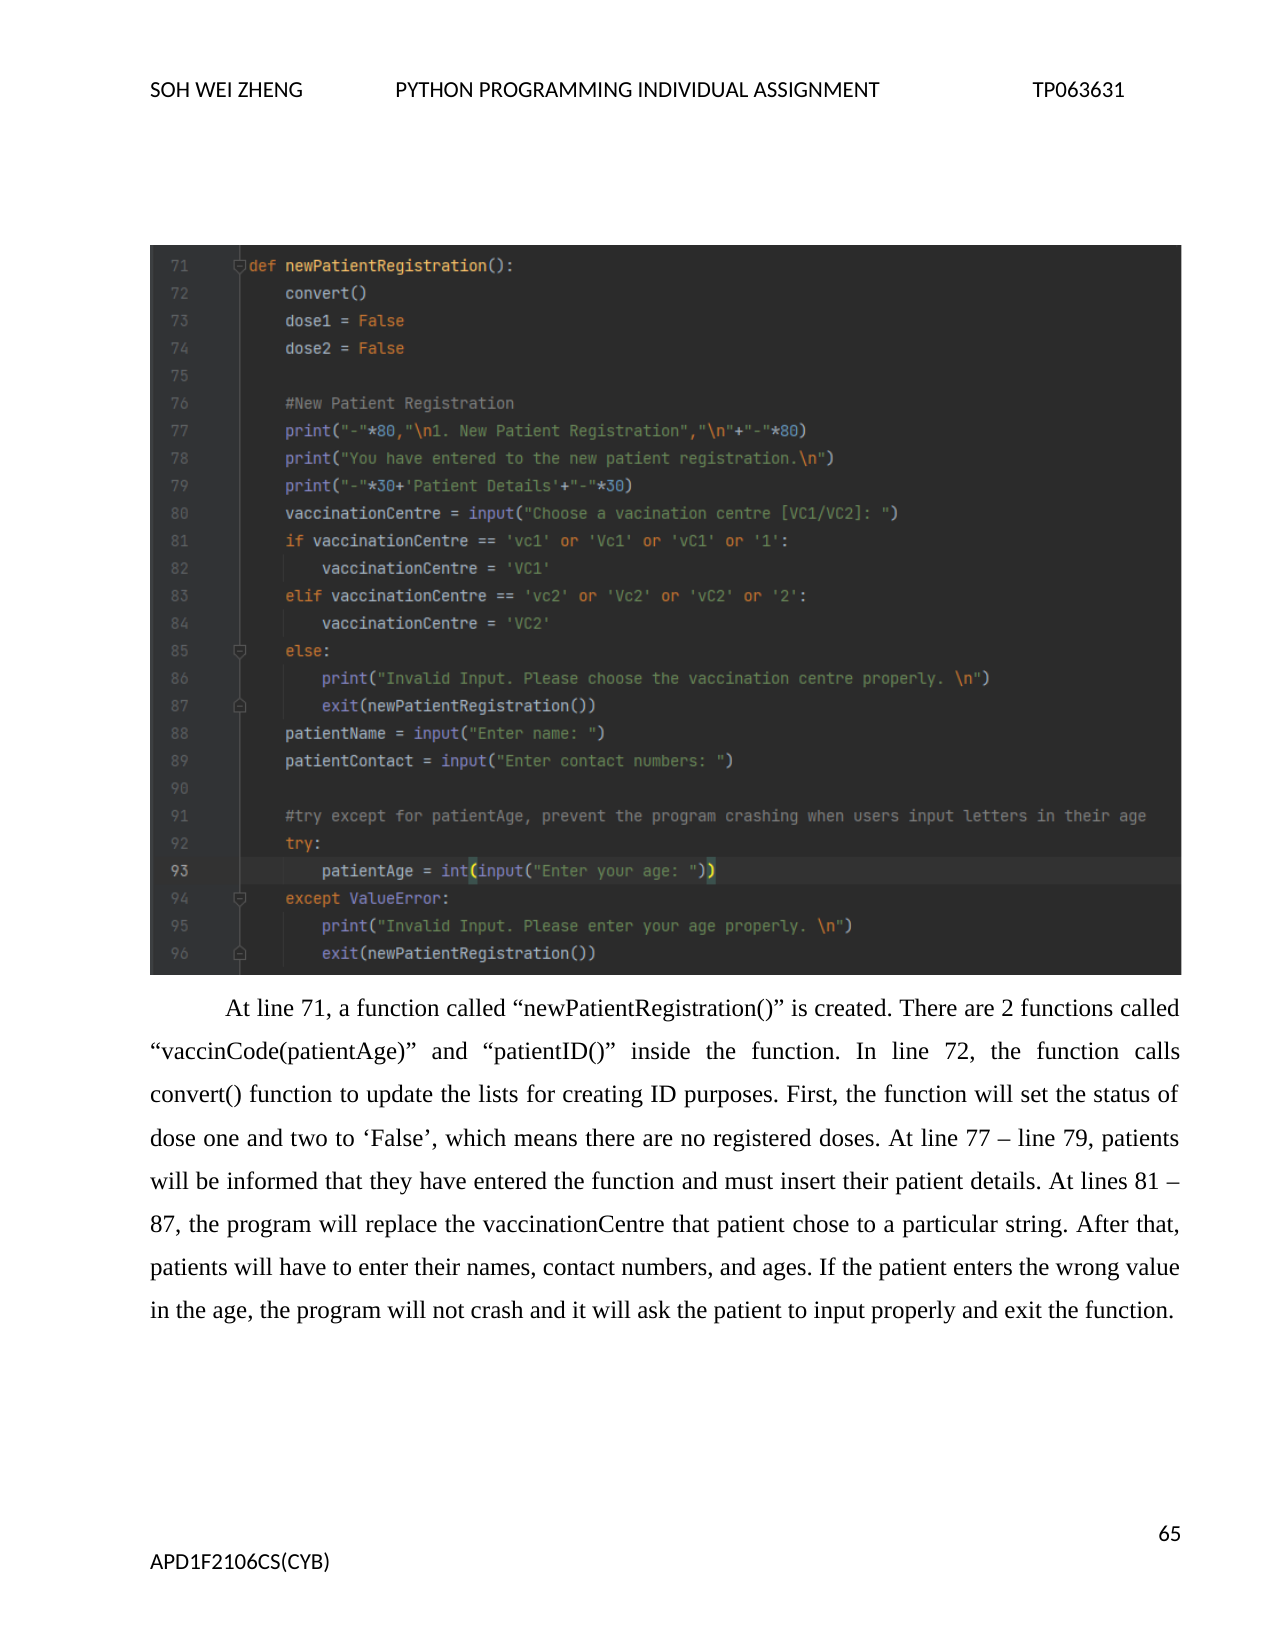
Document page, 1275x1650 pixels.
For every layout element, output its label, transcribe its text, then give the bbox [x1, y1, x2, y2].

text At line 71, a function called “newPatientRegistration()” is created. There are 2 functions called “vaccinCode(patientAge)” and “patientID()” inside the function. In line 72, the function calls convert() function to update the lists for creating ID purposes. First, the function will set the status of dose one and two to ‘False’, which means there are no registered doses. At line 77 – line 79, patients will be informed that they have entered the function and must insert their patient details. At lines 81 – 87, the program will replace the vaccinationCentre that patient chose to a particular string. After that, patients will have to enter their names, contact numbers, and ages. If the patient enters the wrong value in the age, the program will not crash and it will ask the patient to input properly and exit the function. [150, 993, 1181, 1324]
picture [150, 245, 1182, 975]
